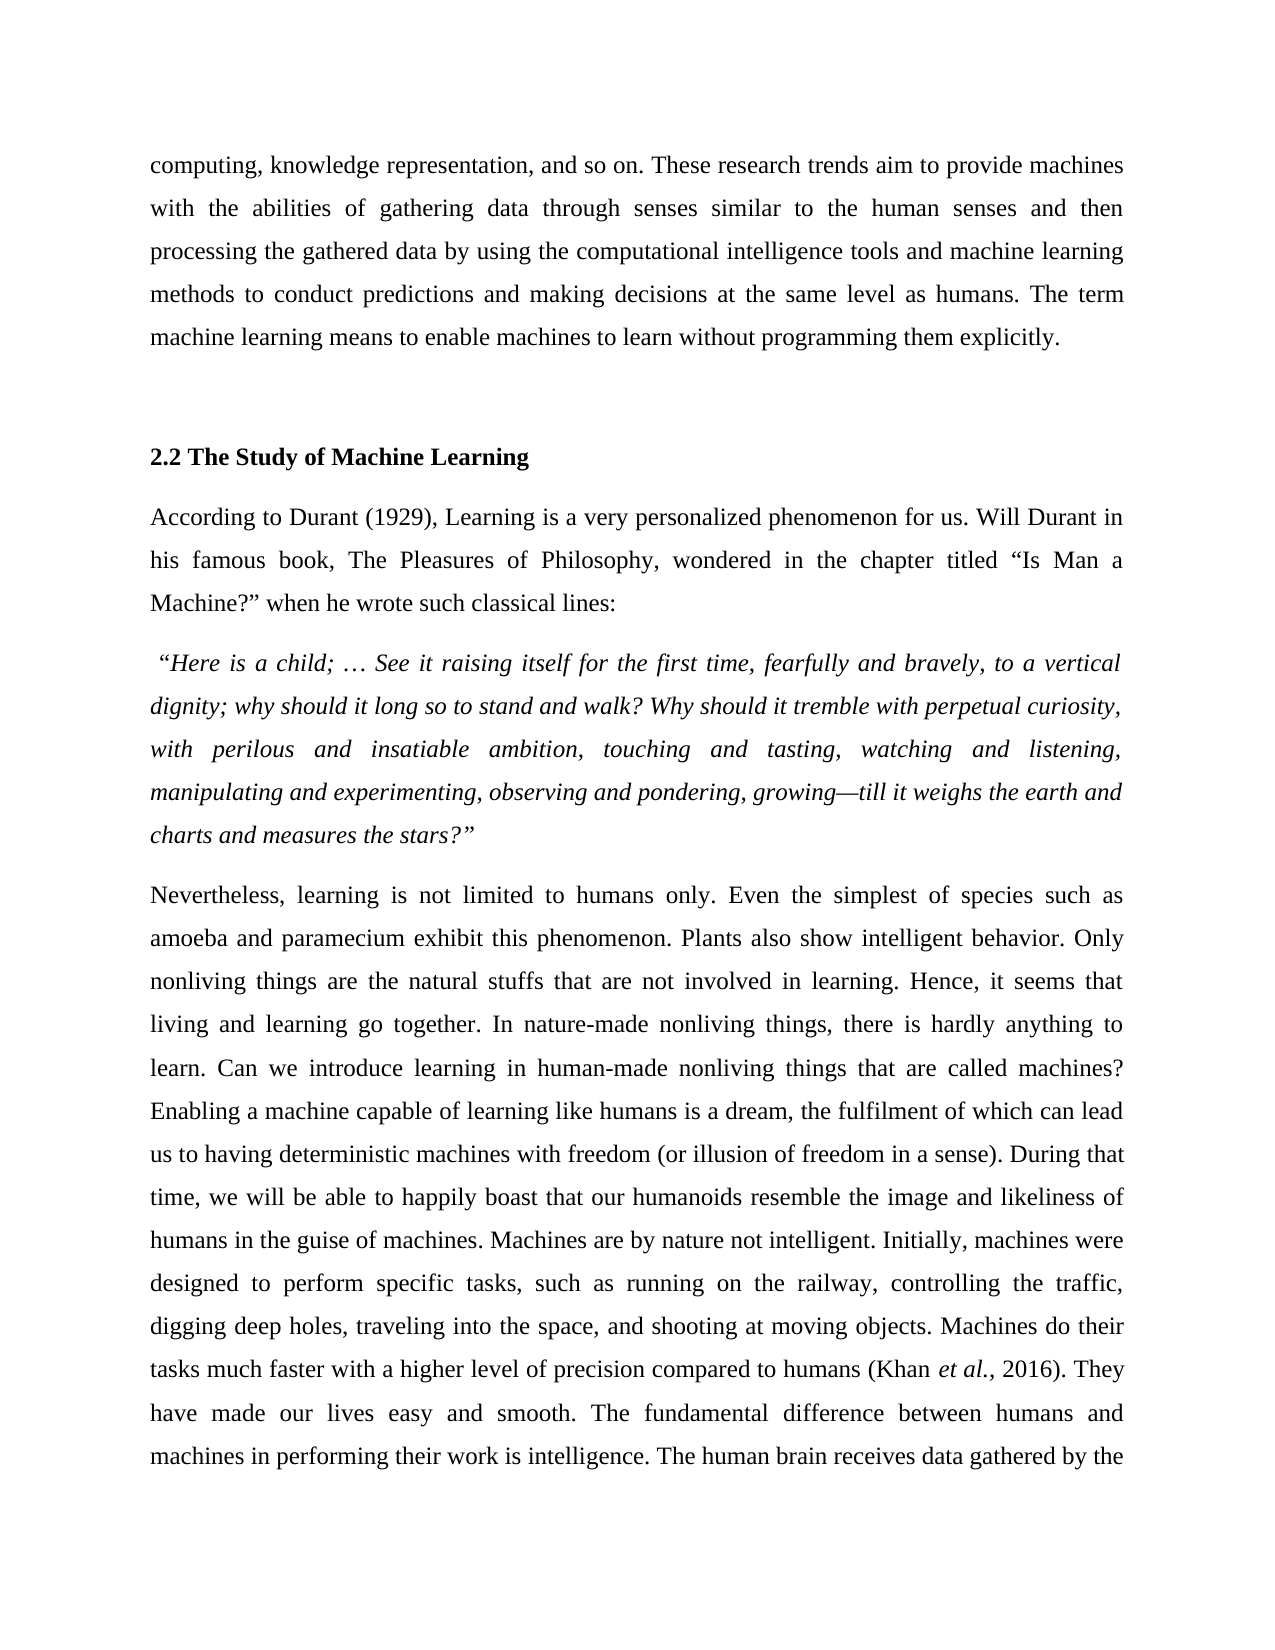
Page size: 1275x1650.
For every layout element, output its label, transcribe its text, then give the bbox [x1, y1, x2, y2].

text “Here is a child; … See it raising itself for the first time, fearfully and bravely, to a vertical dignity; why should it long so to stand and walk? Why should it tremble with perpetual curiosity, with perilous and insatiable ambition, touching and tasting, watching and listening, manipulating and experimenting, observing and pondering, growing—till it weighs the earth and charts and measures the stars?” [150, 648, 1125, 849]
text 2.2 The Study of Machine Learning [150, 442, 1125, 471]
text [150, 880, 1125, 1469]
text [150, 150, 1125, 351]
text According to Durant (1929), Learning is a very personalized phenomenon for us. Will Durant in his famous book, The Pleasures of Philosophy, wondered in the chapter titled “Is Man a Machine?” when he wrote such classical lines: [150, 502, 1125, 617]
